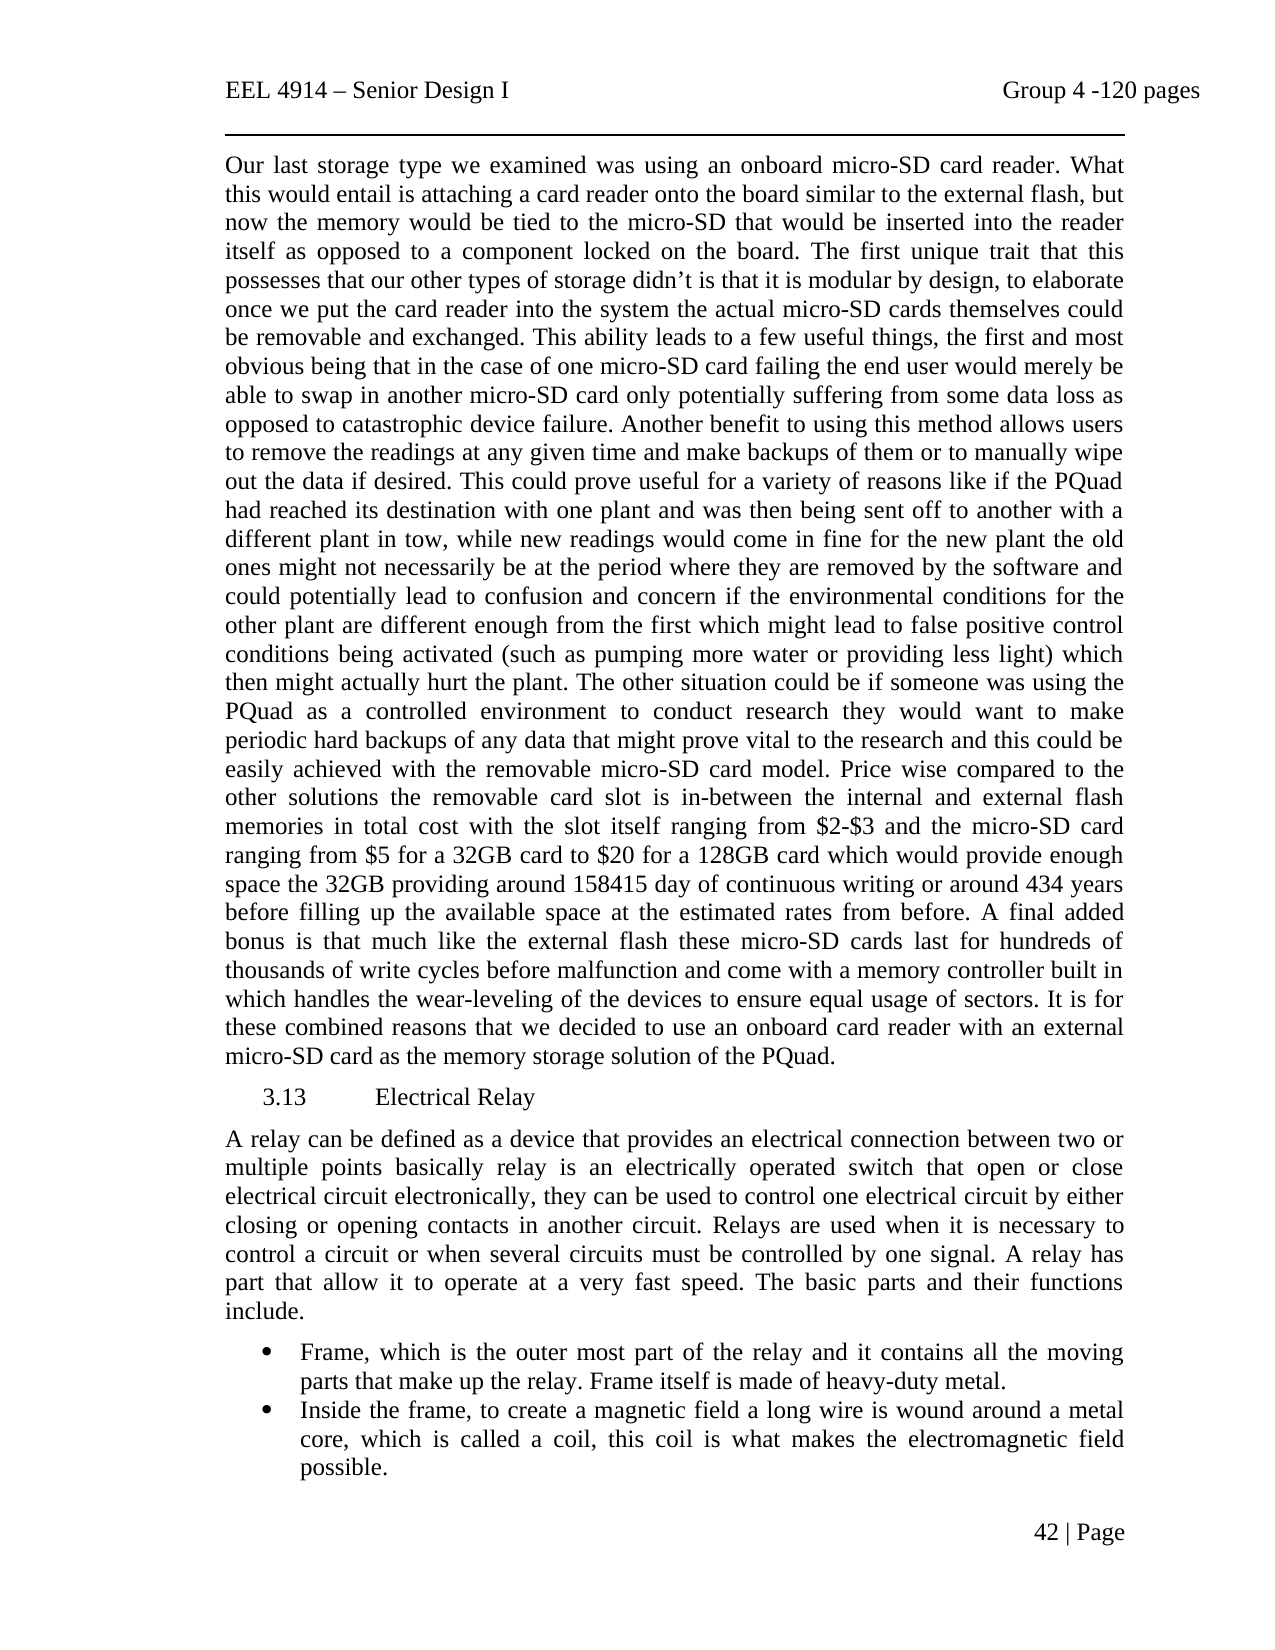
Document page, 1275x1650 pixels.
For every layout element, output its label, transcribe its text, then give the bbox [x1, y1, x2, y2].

list Inside the frame, to create a magnetic field a long wire is wound around a metal core, which is called a coil, this coil is what makes the electromagnetic field possible. [262, 1395, 1125, 1481]
text Our last storage type we examined was using an onboard micro-SD card reader. What this would entail is attaching a card reader onto the board similar to the external flash, but now the memory would be tied to the micro-SD that would be inserted into the reader itself as opposed to a component locked on the board. The first unique trait that this possesses that our other types of storage didn’t is that it is modular by design, to elaborate once we put the card reader into the system the actual micro-SD cards themselves could be removable and exchanged. This ability leads to a few useful things, the first and most obvious being that in the case of one micro-SD card failing the end user would merely be able to swap in another micro-SD card only potentially suffering from some data loss as opposed to catastrophic device failure. Another benefit to using this method allows users to remove the readings at any given time and make backups of them or to manually wipe out the data if desired. This could prove useful for a variety of reasons like if the PQuad had reached its destination with one plant and was then being sent off to another with a different plant in tow, while new readings would come in fine for the new plant the old ones might not necessarily be at the period where they are removed by the software and could potentially lead to confusion and concern if the environmental conditions for the other plant are different enough from the first which might lead to false positive control conditions being activated (such as pumping more water or providing less light) which then might actually hurt the plant. The other situation could be if someone was using the PQuad as a controlled environment to conduct research they would want to make periodic hard backups of any data that might prove vital to the research and this could be easily achieved with the removable micro-SD card model. Price wise compared to the other solutions the removable card slot is in-between the internal and external flash memories in total cost with the slot itself ranging from $2-$3 and the micro-SD card ranging from $5 for a 32GB card to $20 for a 128GB card which would provide enough space the 32GB providing around 158415 day of continuous writing or around 434 years before filling up the available space at the estimated rates from before. A final added bonus is that much like the external flash these micro-SD cards last for hundreds of thousands of write cycles before malfunction and come with a memory controller built in which handles the wear-leveling of the devices to ensure equal usage of sectors. It is for these combined reasons that we decided to use an onboard card reader with an external micro-SD card as the memory storage solution of the PQuad. [225, 150, 1125, 1070]
text A relay can be defined as a device that provides an electrical connection between two or multiple points basically relay is an electrically operated switch that open or close electrical circuit electronically, they can be used to control one electrical circuit by either closing or opening contacts in another circuit. Relays are used when it is necessary to control a circuit or when several circuits must be controlled by one signal. A relay has part that allow it to operate at a very fast speed. The basic parts and their functions include. [225, 1124, 1125, 1325]
list Frame, which is the outer most part of the relay and it contains all the moving parts that make up the relay. Frame itself is made of heavy-duty metal. [262, 1337, 1125, 1395]
subtitle Electrical Relay [262, 1082, 1125, 1111]
